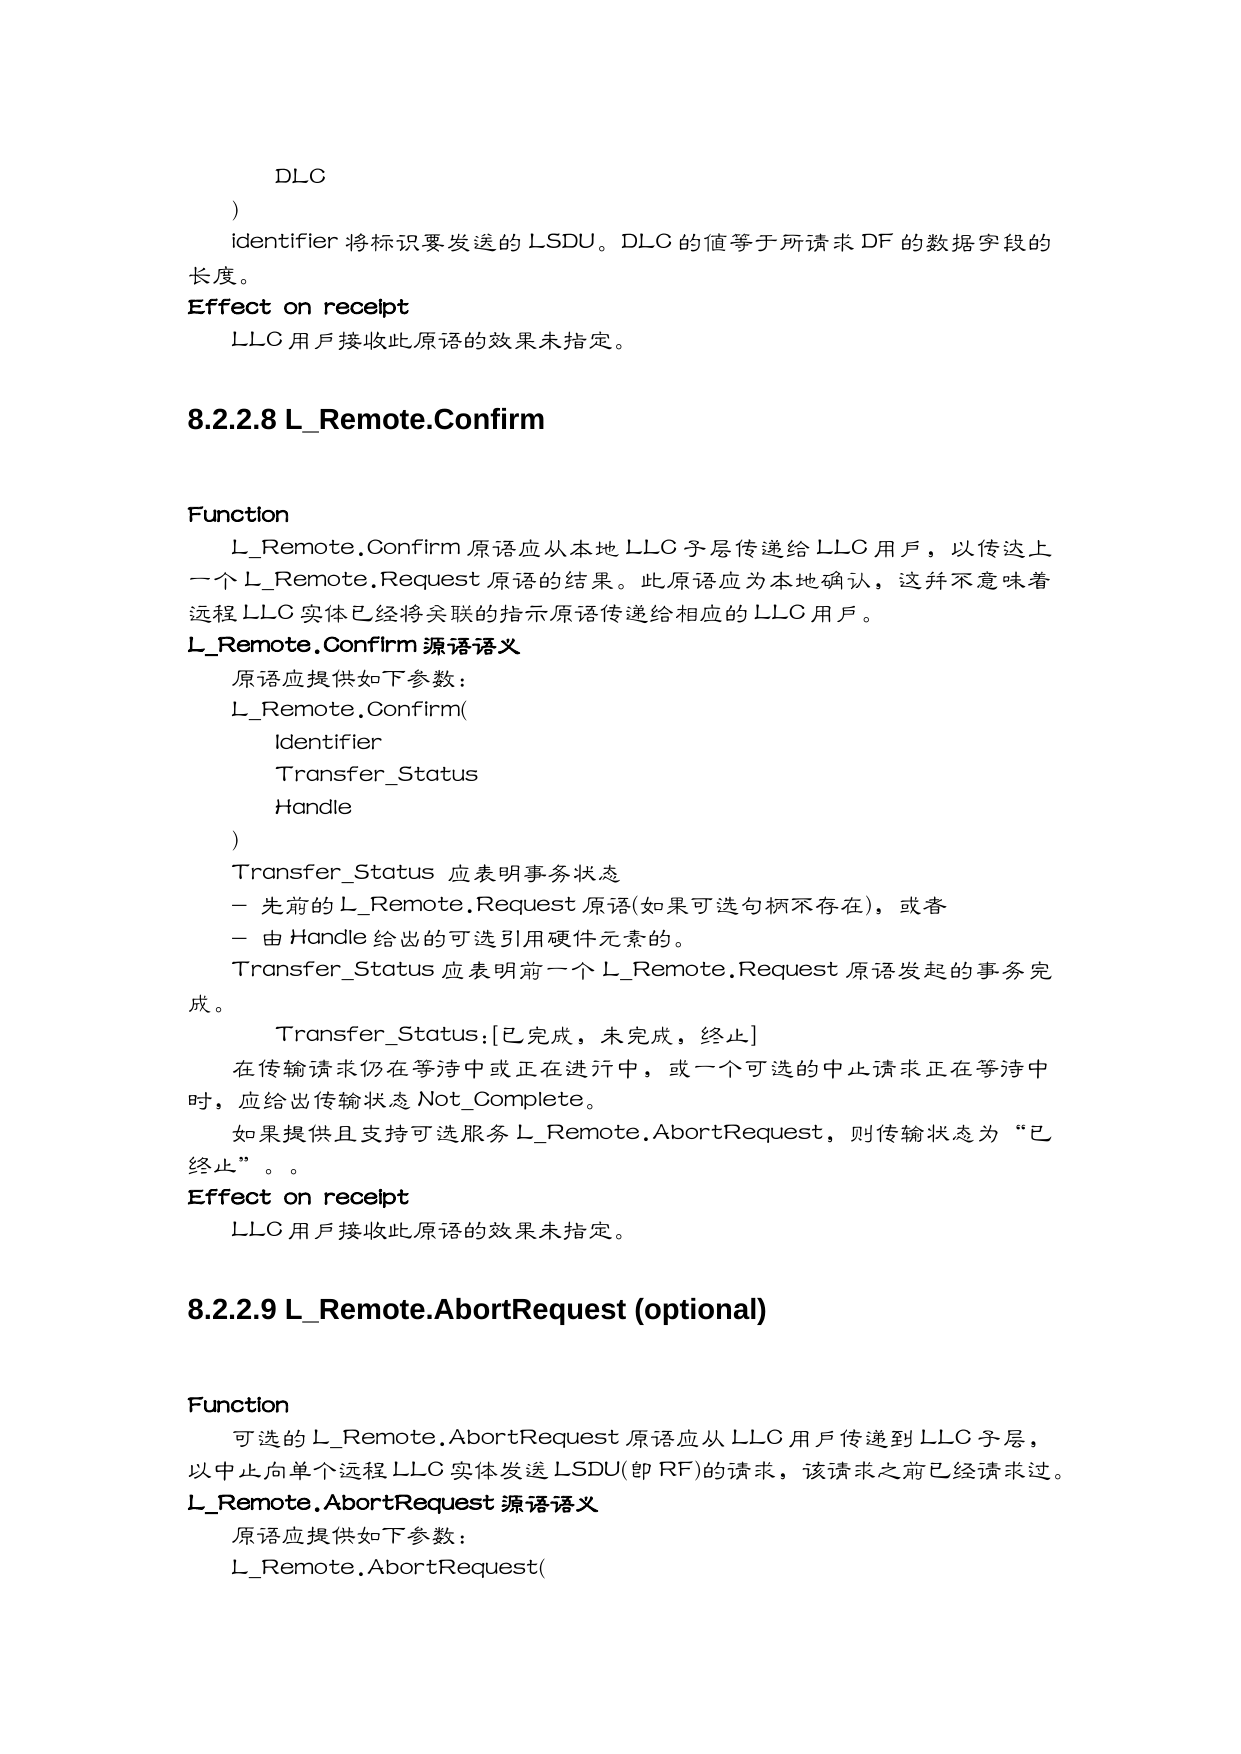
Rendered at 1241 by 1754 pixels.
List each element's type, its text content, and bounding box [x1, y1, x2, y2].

subtitle 8.2.2.9 L_Remote.AbortRequest (optional) [187, 1276, 1053, 1341]
text L_Remote.Confirm源语语义 [187, 630, 1053, 662]
text Transfer_Status 应表明事务状态 [187, 857, 1053, 890]
text Effect on receipt [187, 292, 1053, 324]
text 原语应提供如下参数: [187, 662, 1053, 695]
text Handle [231, 792, 1053, 825]
text identifier将标识要发送的LSDU。DLC的值等于所请求DF的数据字段的长度。 [187, 227, 1053, 292]
text Transfer_Status应表明前一个L_Remote.Request原语发起的事务完成。 [187, 955, 1053, 1020]
text L_Remote.AbortRequest源语语义 [187, 1488, 1053, 1520]
text DLC [231, 162, 1053, 194]
text Function [187, 1390, 1053, 1423]
text 可选的L_Remote.AbortRequest原语应从LLC用户传递到LLC子层，以中止向单个远程LLC实体发送LSDU(即RF)的请求，该请求之前已经请求过。 [187, 1423, 1053, 1488]
text L_Remote.Confirm( [187, 695, 1053, 727]
subtitle 8.2.2.8 L_Remote.Confirm [187, 386, 1053, 451]
text Transfer_Status [231, 760, 1053, 792]
text Effect on receipt [187, 1182, 1053, 1215]
text LLC用户接收此原语的效果未指定。 [187, 324, 1053, 357]
text 在传输请求仍在等待中或正在进行中，或一个可选的中止请求正在等待中时，应给出传输状态Not_Complete。 [187, 1052, 1053, 1117]
text ) [187, 825, 1053, 857]
text L_Remote.Confirm原语应从本地LLC子层传递给LLC用户，以传达上一个L_Remote.Request原语的结果。此原语应为本地确认，这并不意味着远程LLC实体已经将关联的指示原语传递给相应的LLC用户。 [187, 532, 1053, 630]
text Identifier [231, 727, 1053, 760]
text Transfer_Status:[已完成，未完成，终止] [231, 1020, 1053, 1052]
text LLC用户接收此原语的效果未指定。 [187, 1215, 1053, 1247]
text 如果提供且支持可选服务L_Remote.AbortRequest，则传输状态为“已终止”。。 [187, 1117, 1053, 1182]
text 原语应提供如下参数: [187, 1520, 1053, 1553]
text - 由Handle给出的可选引用硬件元素的。 [231, 922, 1053, 955]
text ) [187, 194, 1053, 227]
text Function [187, 500, 1053, 532]
text - 先前的L_Remote.Request原语(如果可选句柄不存在)，或者 [231, 890, 1053, 922]
text L_Remote.AbortRequest( [187, 1553, 1053, 1585]
